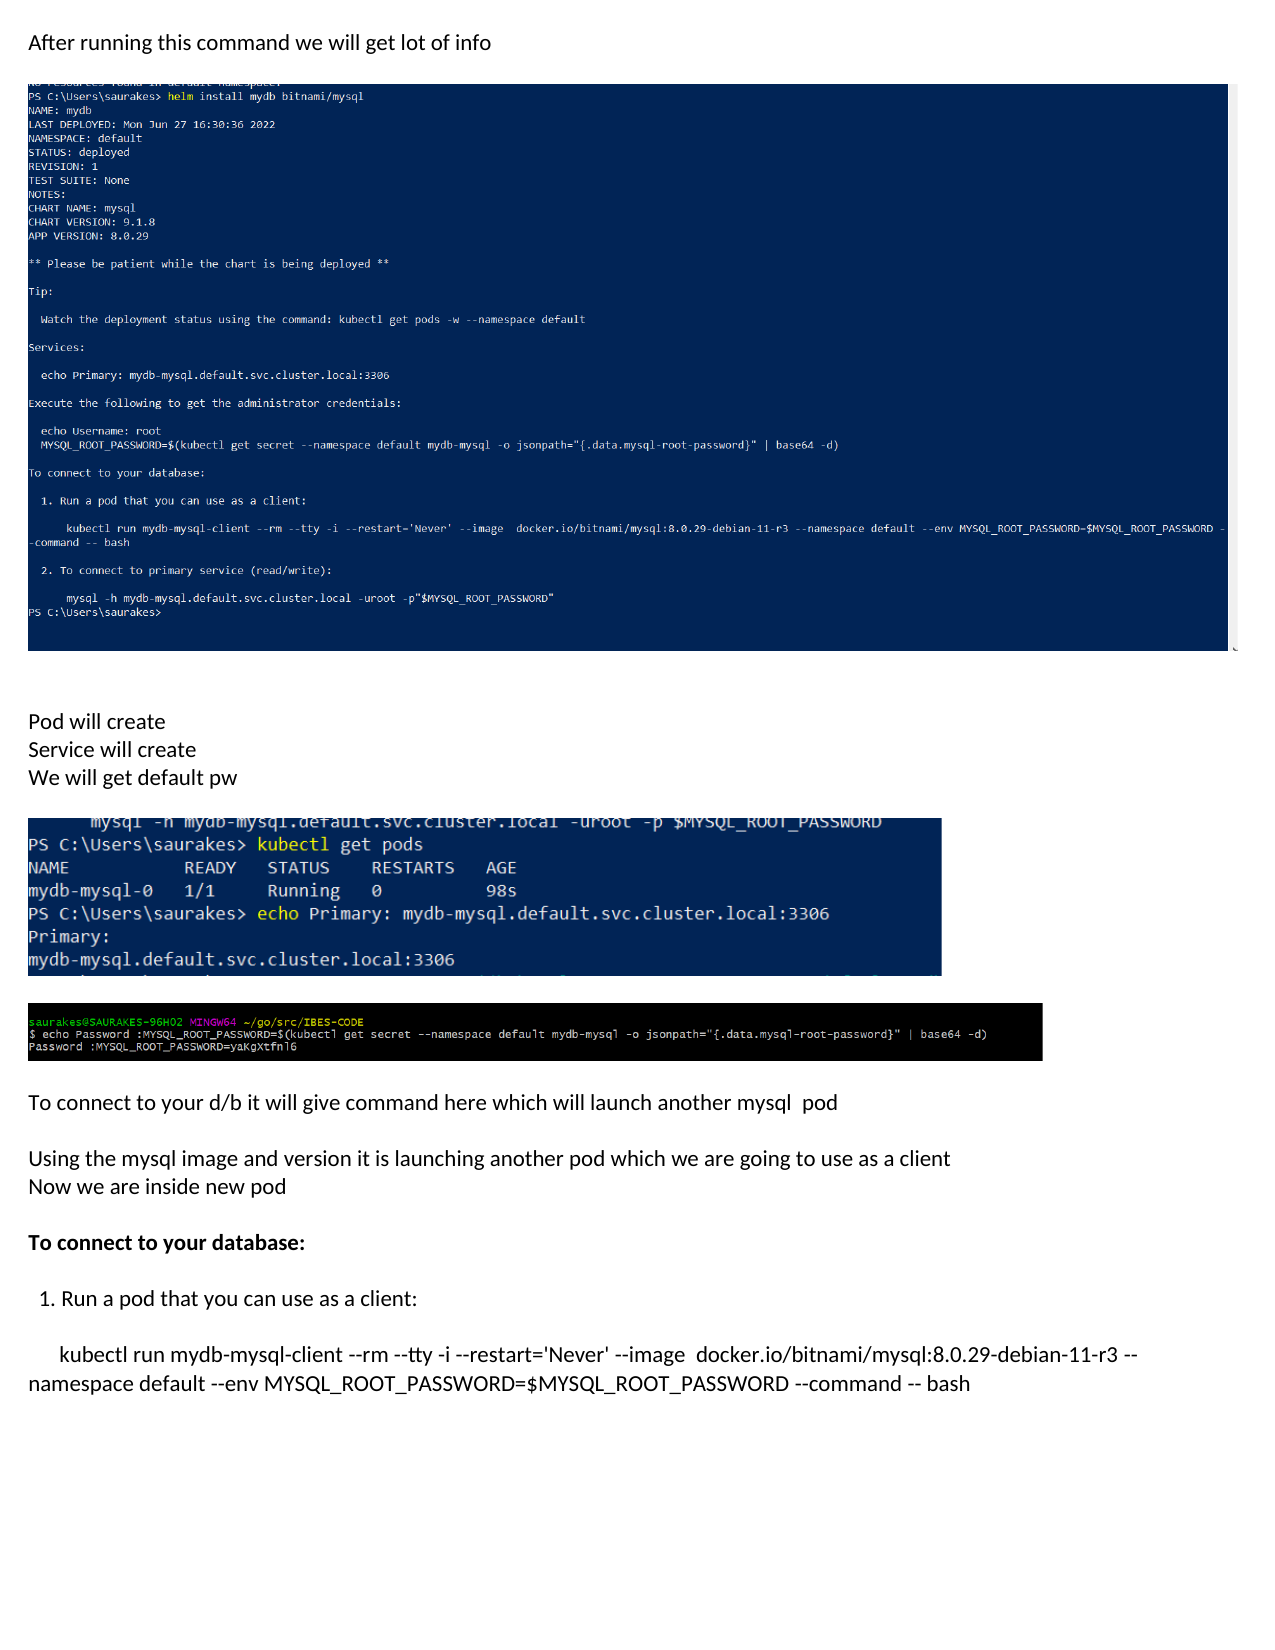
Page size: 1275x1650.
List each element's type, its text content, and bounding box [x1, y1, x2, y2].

text To connect to your d/b it will give command here which will launch another mysql pod [28, 1088, 1237, 1116]
text We will get default pw [28, 763, 1237, 791]
text Service will create [28, 735, 1237, 763]
text To connect to your database: [28, 1228, 1237, 1257]
text 1. Run a pod that you can use as a client: [28, 1284, 1237, 1313]
text Pod will create [28, 707, 1237, 735]
picture [28, 84, 1238, 651]
text Using the mysql image and version it is launching another pod which we are going to use as a client [28, 1144, 1237, 1172]
text kubectl run mydb-mysql-client --rm --tty -i --restart='Never' --image docker.io/bitnami/mysql:8.0.29-debian-11-r3 --namespace default --env MYSQL_ROOT_PASSWORD=$MYSQL_ROOT_PASSWORD --command -- bash [28, 1341, 1237, 1397]
text Now we are inside new pod [28, 1172, 1237, 1201]
picture [28, 1003, 1043, 1061]
text After running this command we will get lot of info [28, 28, 1237, 56]
picture [28, 818, 942, 976]
